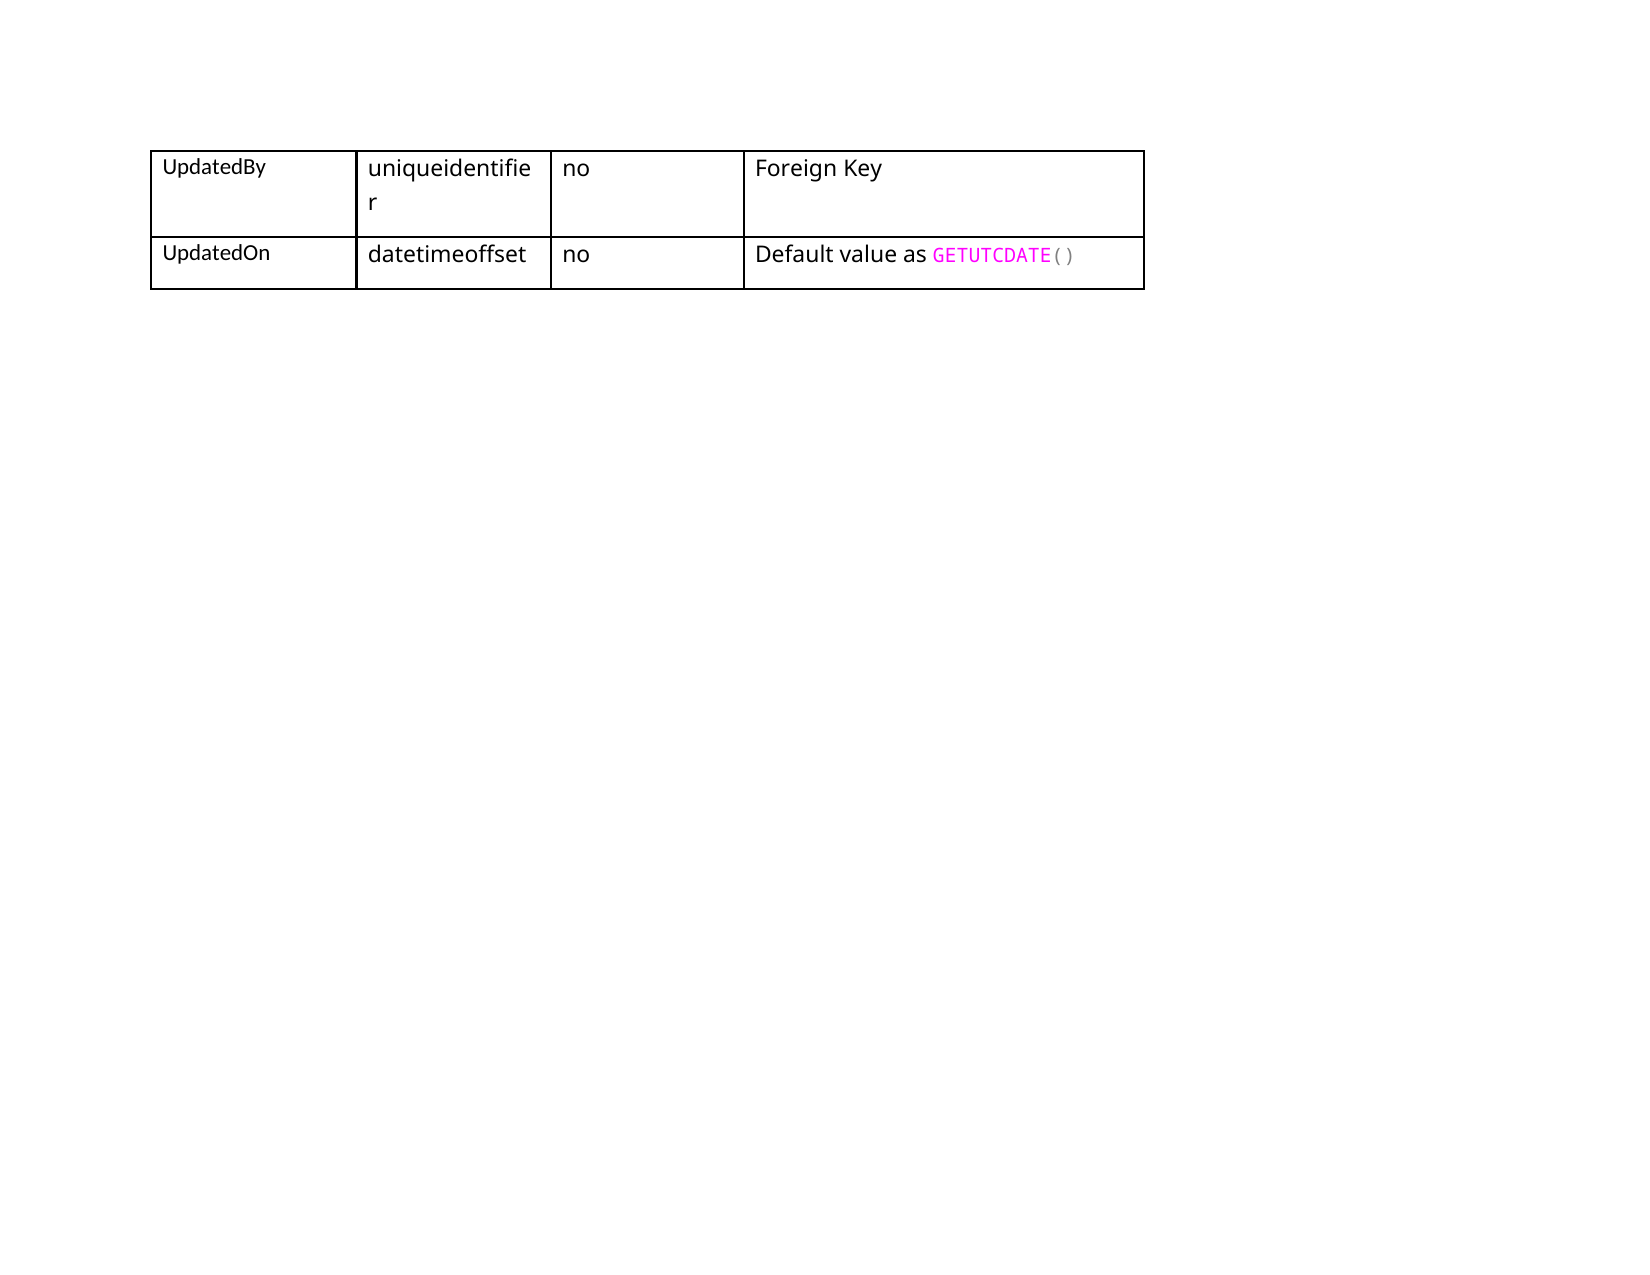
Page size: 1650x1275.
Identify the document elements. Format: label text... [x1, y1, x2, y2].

table_cell uniqueidentifier [358, 152, 550, 236]
table_cell datetimeoffset [358, 238, 550, 288]
table_cell Default value as GETUTCDATE() [745, 238, 1143, 288]
table_cell Foreign Key [745, 152, 1143, 236]
table_cell UpdatedBy [152, 152, 355, 236]
table_cell no [552, 152, 743, 236]
table_cell UpdatedOn [152, 238, 355, 288]
table_cell no [552, 238, 743, 288]
